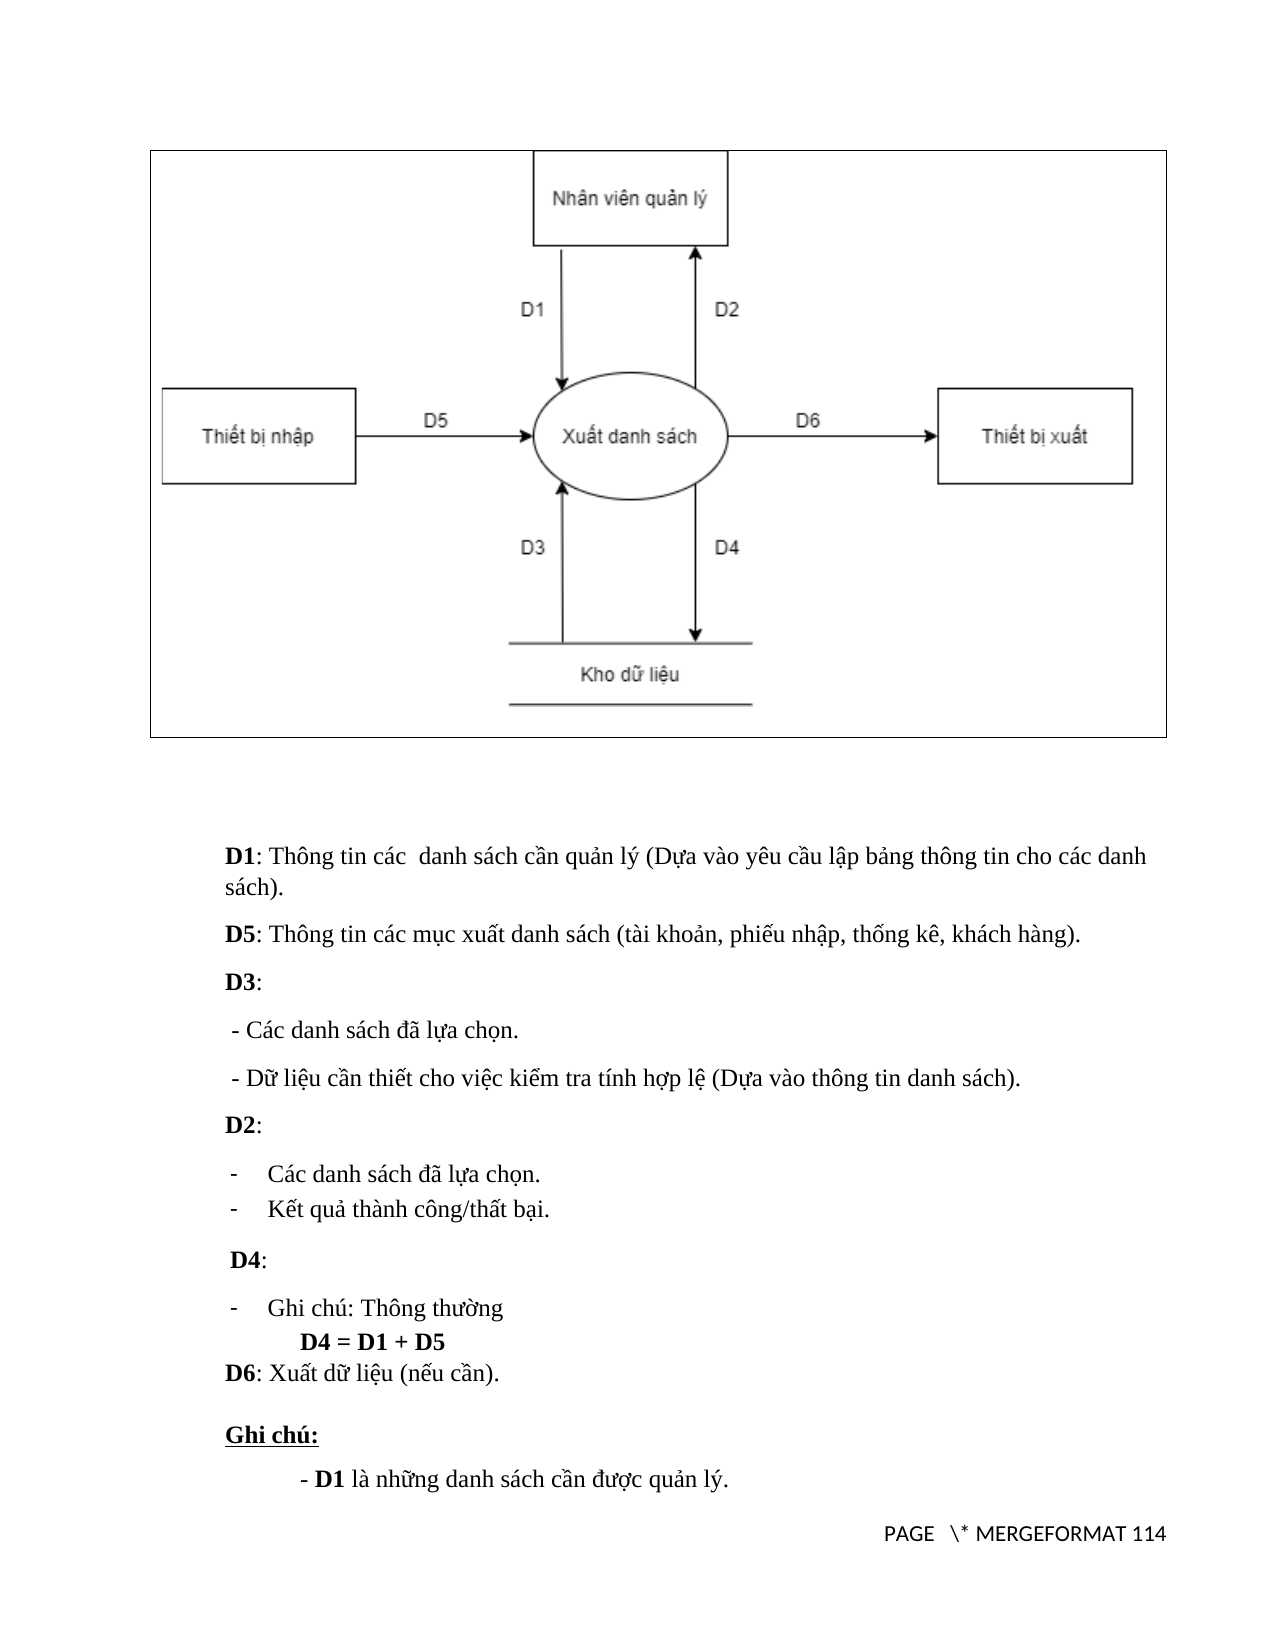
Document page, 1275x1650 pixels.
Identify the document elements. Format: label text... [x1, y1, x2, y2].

text - Các danh sách đã lựa chọn. [225, 1015, 1167, 1044]
picture [161, 151, 1135, 707]
text D2: [225, 1110, 1167, 1139]
list Ghi chú: Thông thường [230, 1292, 1167, 1323]
text D4 = D1 + D5 [267, 1327, 1167, 1356]
text D1: Thông tin các danh sách cần quản lý (Dựa vào yêu cầu lập bảng thông tin cho các danh sách). [225, 841, 1167, 901]
table_header [151, 151, 1166, 737]
text D4: [230, 1245, 1167, 1273]
list Kết quả thành công/thất bại. [230, 1193, 1167, 1223]
text D6: Xuất dữ liệu (nếu cần). [225, 1358, 1167, 1387]
text D5: Thông tin các mục xuất danh sách (tài khoản, phiếu nhập, thống kê, khách hàng). [225, 919, 1167, 948]
text D3: [225, 967, 1167, 996]
list Các danh sách đã lựa chọn. [230, 1158, 1167, 1188]
text Ghi chú: [225, 1421, 1167, 1449]
text - Dữ liệu cần thiết cho việc kiểm tra tính hợp lệ (Dựa vào thông tin danh sách). [225, 1063, 1167, 1091]
text - D1 là những danh sách cần được quản lý. [225, 1464, 1167, 1492]
